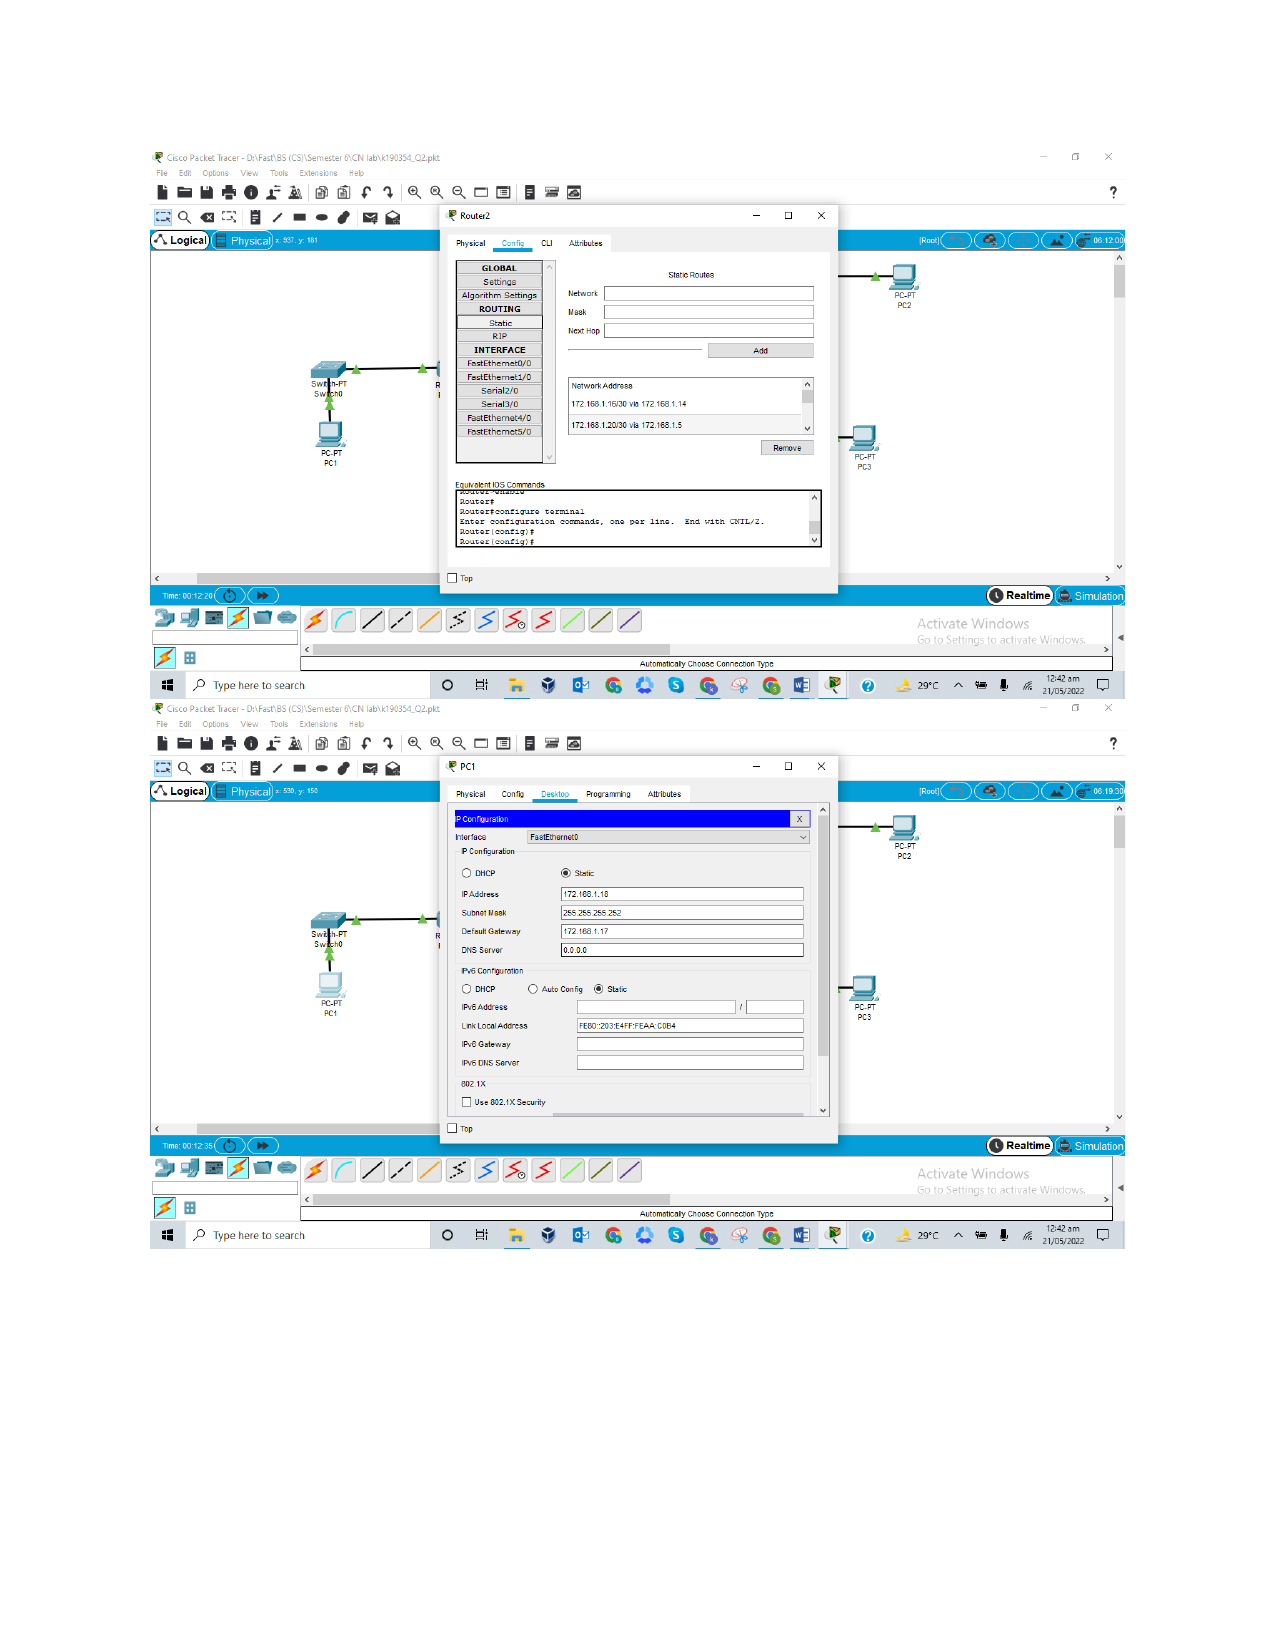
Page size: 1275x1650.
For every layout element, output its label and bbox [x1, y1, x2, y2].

picture [1076, 239, 1084, 248]
picture [1059, 590, 1071, 601]
picture [150, 700, 1125, 1249]
picture [984, 235, 996, 245]
picture [1059, 1147, 1071, 1151]
picture [150, 150, 1125, 699]
picture [984, 786, 996, 796]
picture [1076, 790, 1084, 799]
picture [258, 593, 267, 598]
picture [258, 1143, 267, 1148]
